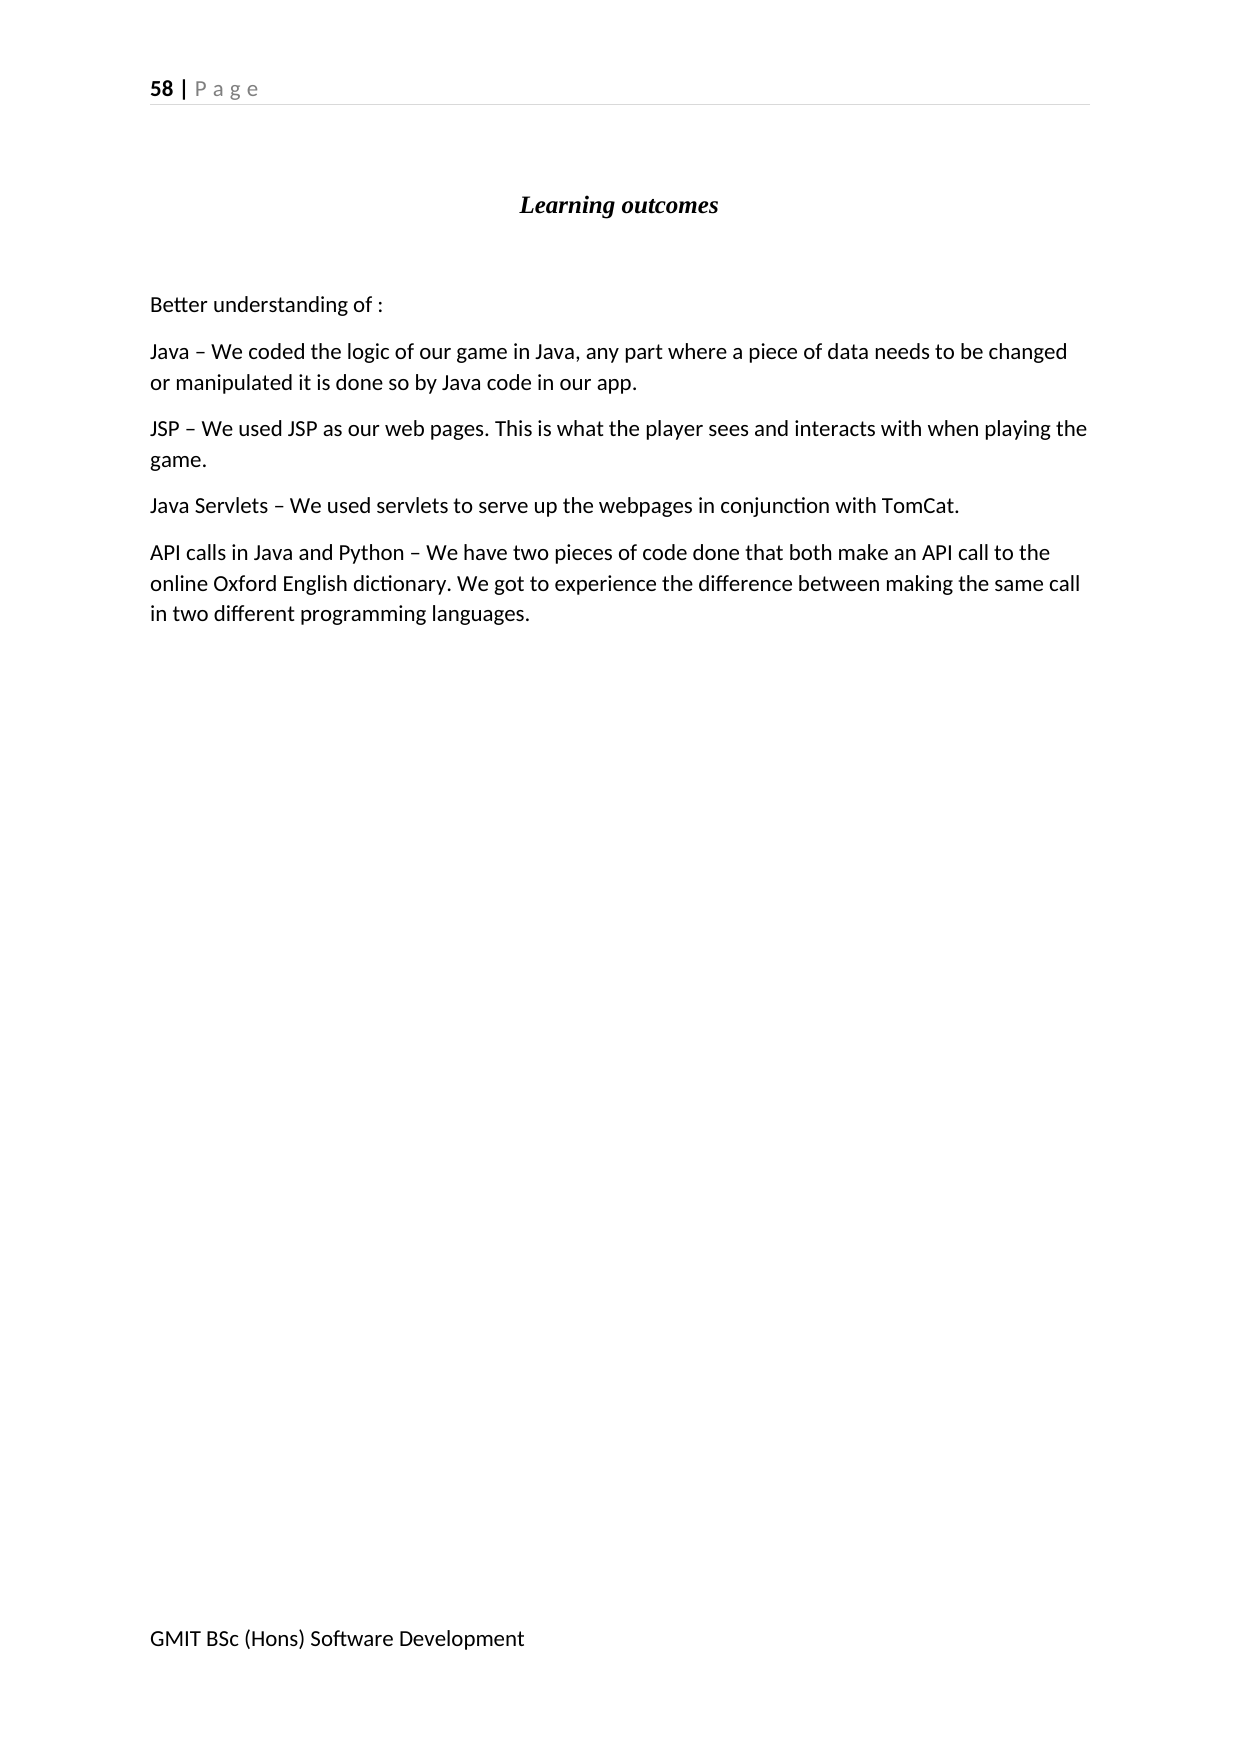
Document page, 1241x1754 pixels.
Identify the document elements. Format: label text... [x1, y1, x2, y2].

text API calls in Java and Python – We have two pieces of code done that both make an API call to the online Oxford English dictionary. We got to experience the difference between making the same call in two different programming languages. [150, 538, 1090, 627]
text JSP – We used JSP as our web pages. This is what the player sees and interacts with when playing the game. [150, 414, 1090, 473]
text Java Servlets – We used servlets to serve up the webpages in conjunction with TomCat. [150, 492, 1090, 520]
subtitle Learning outcomes [150, 187, 1090, 219]
text Java – We coded the logic of our game in Java, any part where a piece of data needs to be changed or manipulated it is done so by Java code in our app. [150, 337, 1090, 396]
text Better understanding of : [150, 291, 1090, 319]
